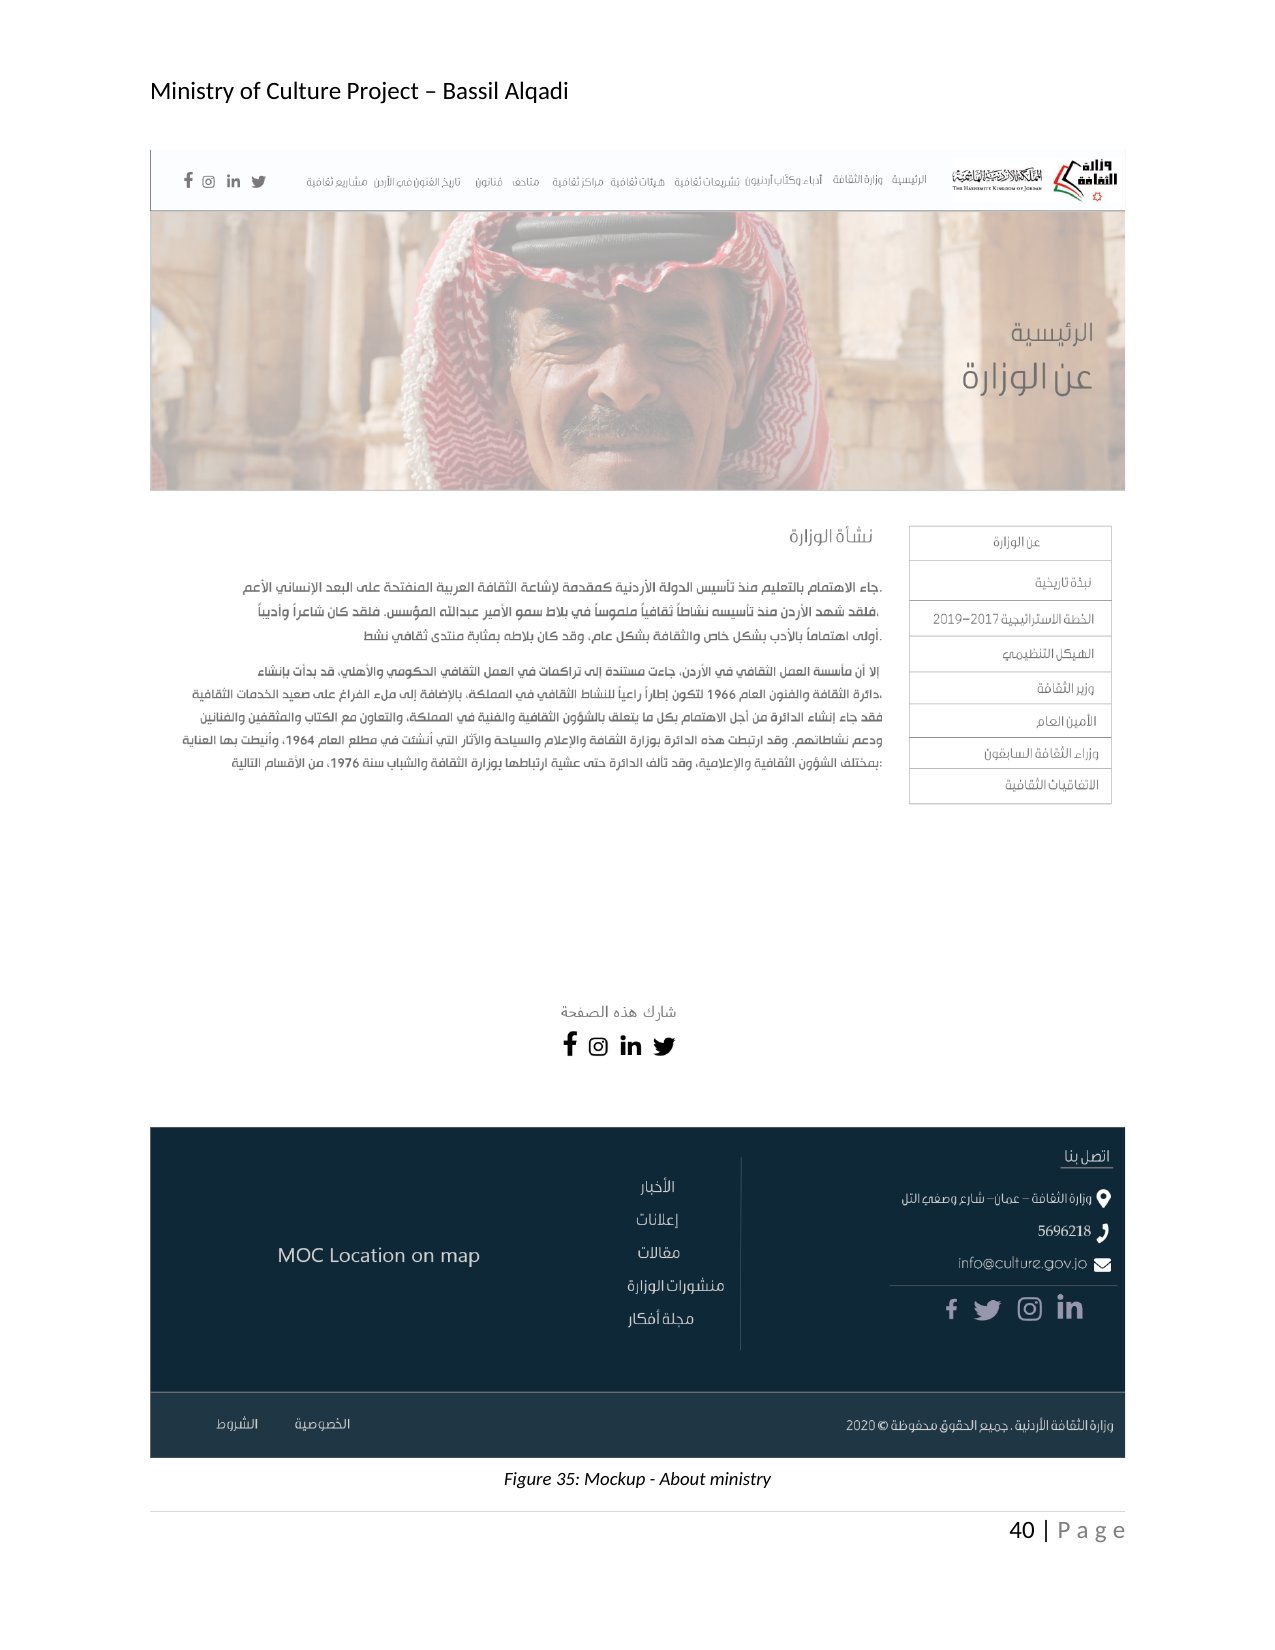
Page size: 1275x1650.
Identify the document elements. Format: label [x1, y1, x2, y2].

picture [150, 150, 1125, 1458]
